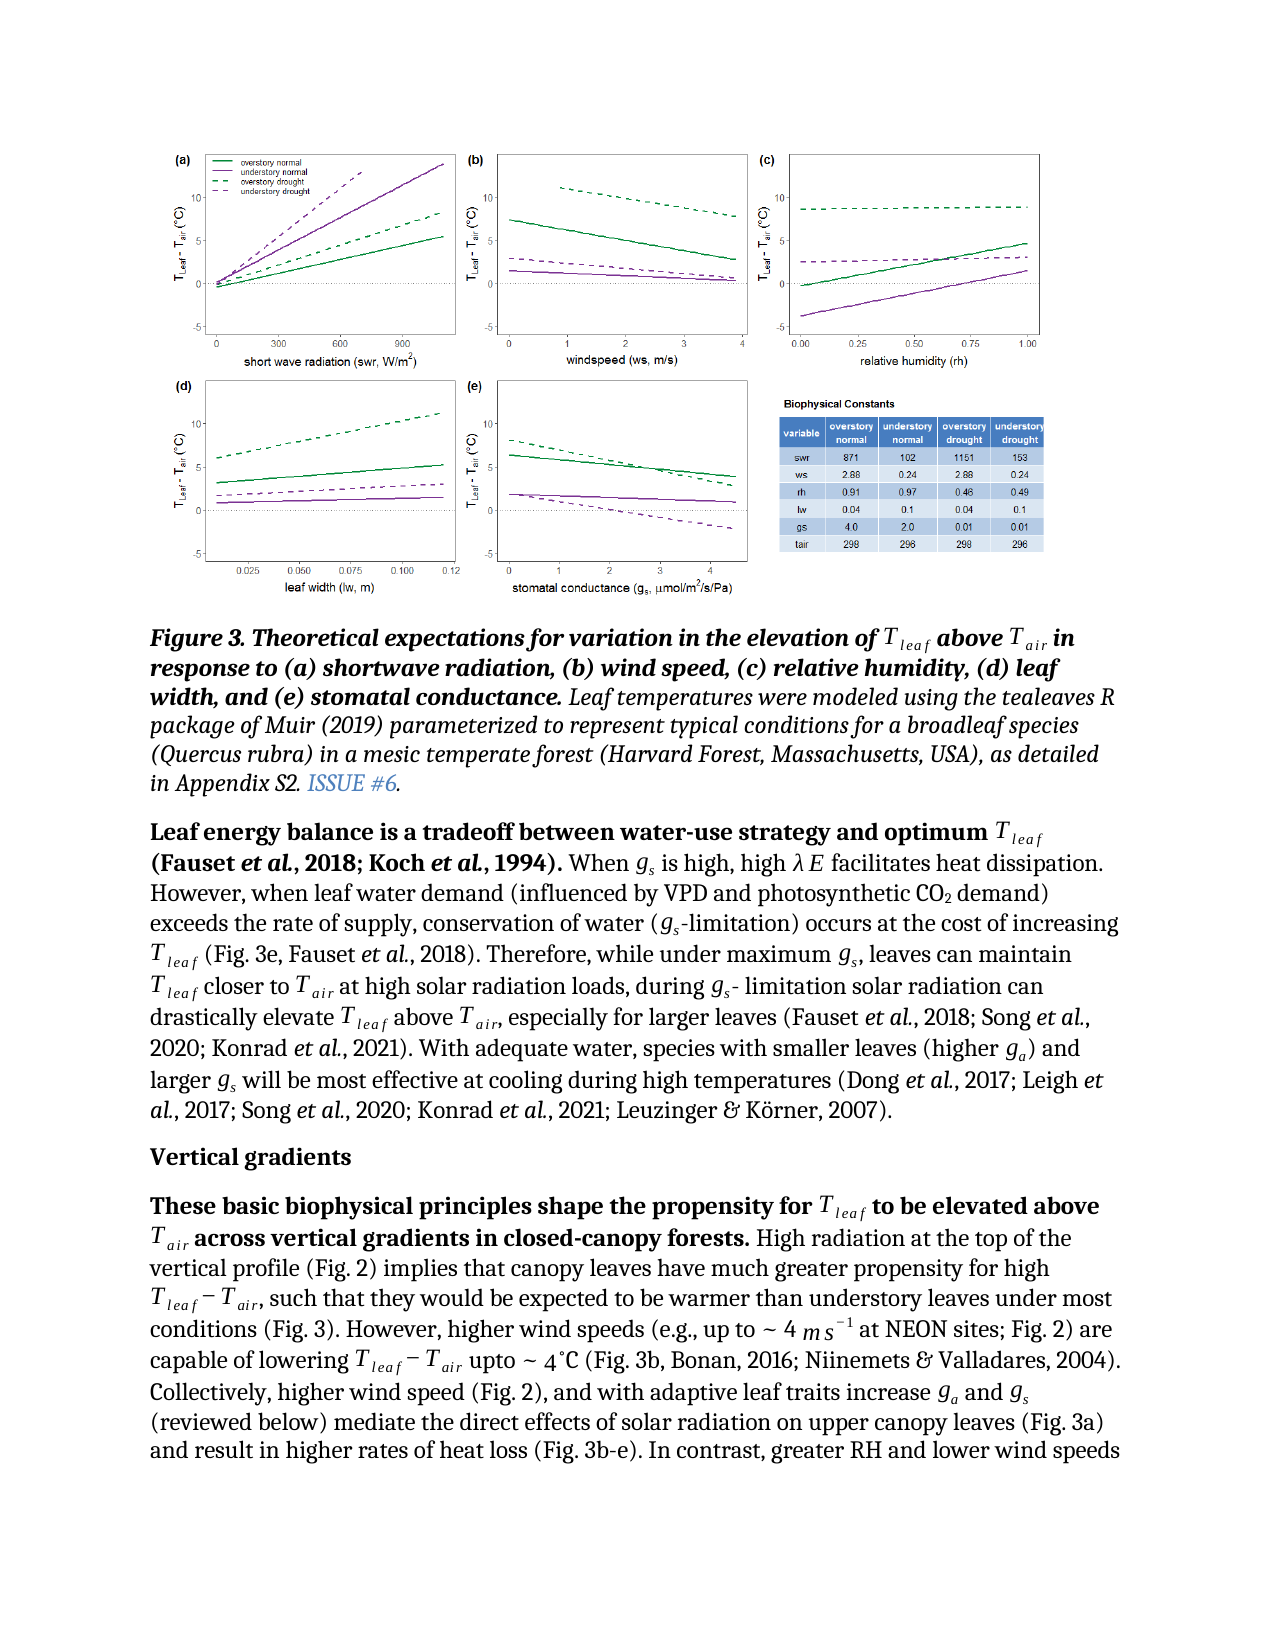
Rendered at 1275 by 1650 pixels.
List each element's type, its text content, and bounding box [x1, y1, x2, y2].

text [150, 1191, 1125, 1465]
text Leaf energy balance is a tradeoff between water-use strategy and optimum (Fauset et al., 2018; Koch et al., 1994). When is high, high facilitates heat dissipation. However, when leaf water demand (influenced by VPD and photosynthetic CO2 demand) exceeds the rate of supply, conservation of water (-limitation) occurs at the cost of increasing (Fig. 3e, Fauset et al., 2018). Therefore, while under maximum , leaves can maintain closer to at high solar radiation loads, during - limitation solar radiation can drastically elevate above , especially for larger leaves (Fauset et al., 2018; Song et al., 2020; Konrad et al., 2021). With adequate water, species with smaller leaves (higher ) and larger will be most effective at cooling during high temperatures (Dong et al., 2017; Leigh et al., 2017; Song et al., 2020; Konrad et al., 2021; Leuzinger & Körner, 2007). [150, 816, 1125, 1124]
text Vertical gradients [150, 1143, 1125, 1172]
text Figure 3. Theoretical expectations for variation in the elevation of above in response to (a) shortwave radiation, (b) wind speed, (c) relative humidity, (d) leaf width, and (e) stomatal conductance. Leaf temperatures were modeled using the tealeaves R package of Muir (2019) parameterized to represent typical conditions for a broadleaf species (Quercus rubra) in a mesic temperate forest (Harvard Forest, Massachusetts, USA), as detailed in Appendix S2. ISSUE #6. [150, 622, 1125, 797]
picture [168, 150, 1044, 602]
